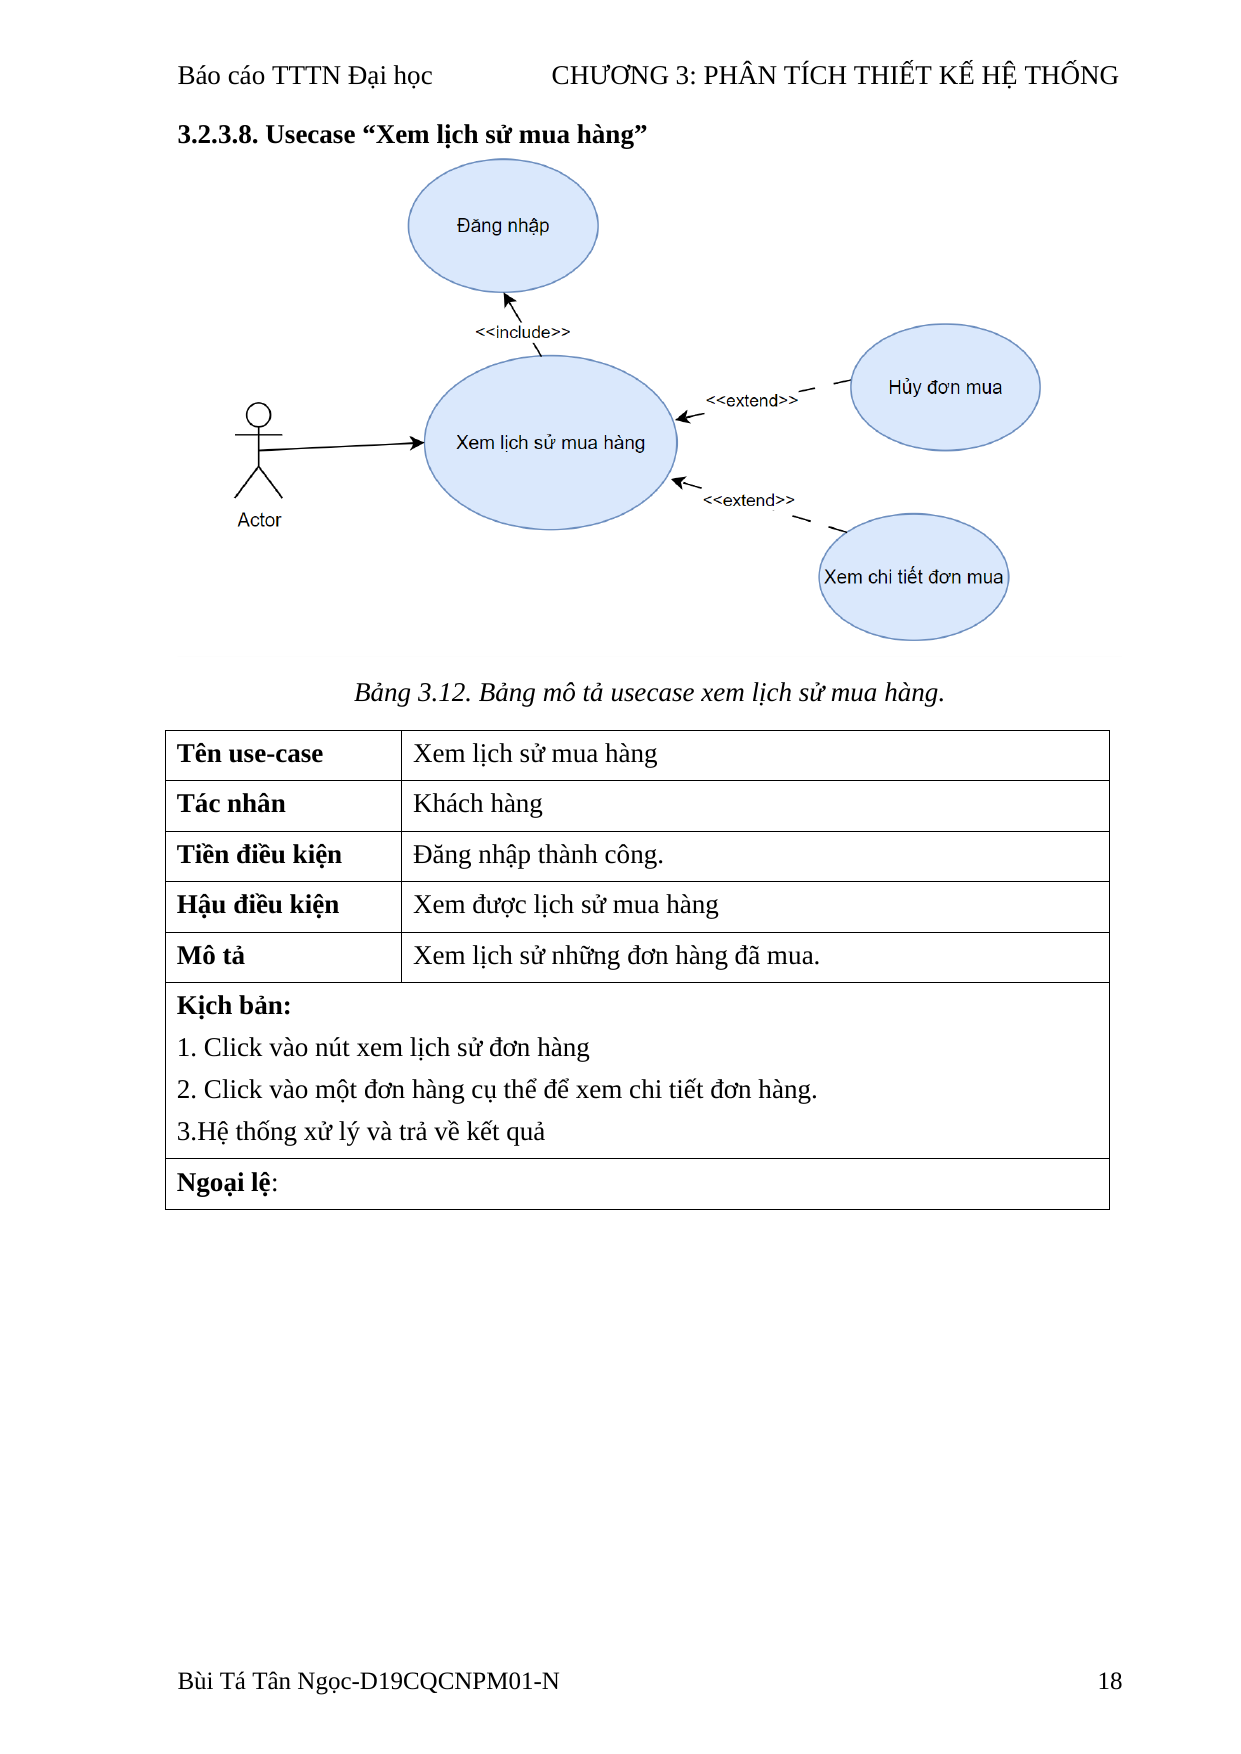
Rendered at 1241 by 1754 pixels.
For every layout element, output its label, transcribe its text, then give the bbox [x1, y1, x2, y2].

table_cell Khách hàng [402, 781, 1109, 831]
table_cell Xem được lịch sử mua hàng [402, 882, 1109, 932]
table_cell Mô tả [166, 933, 401, 982]
table_cell Tác nhân [166, 781, 401, 831]
table_cell Hậu điều kiện [166, 882, 401, 932]
table_cell Tiền điều kiện [166, 832, 401, 881]
picture [177, 153, 1123, 657]
table_cell Kịch bản: 1. Click vào nút xem lịch sử đơn hàng 2. Click vào một đơn hàng cụ thể để xem chi tiết đơn hàng. 3.Hệ thống xử lý và trả về kết quả [166, 983, 1109, 1158]
table_cell Ngoại lệ: [166, 1159, 1109, 1209]
subtitle 3.2.3.8. Usecase “Xem lịch sử mua hàng” [177, 118, 1122, 149]
table_cell Đăng nhập thành công. [402, 832, 1109, 881]
table_cell Xem lịch sử những đơn hàng đã mua. [402, 933, 1109, 982]
table_header Tên use-case [166, 731, 401, 780]
table_header Xem lịch sử mua hàng [402, 731, 1109, 780]
